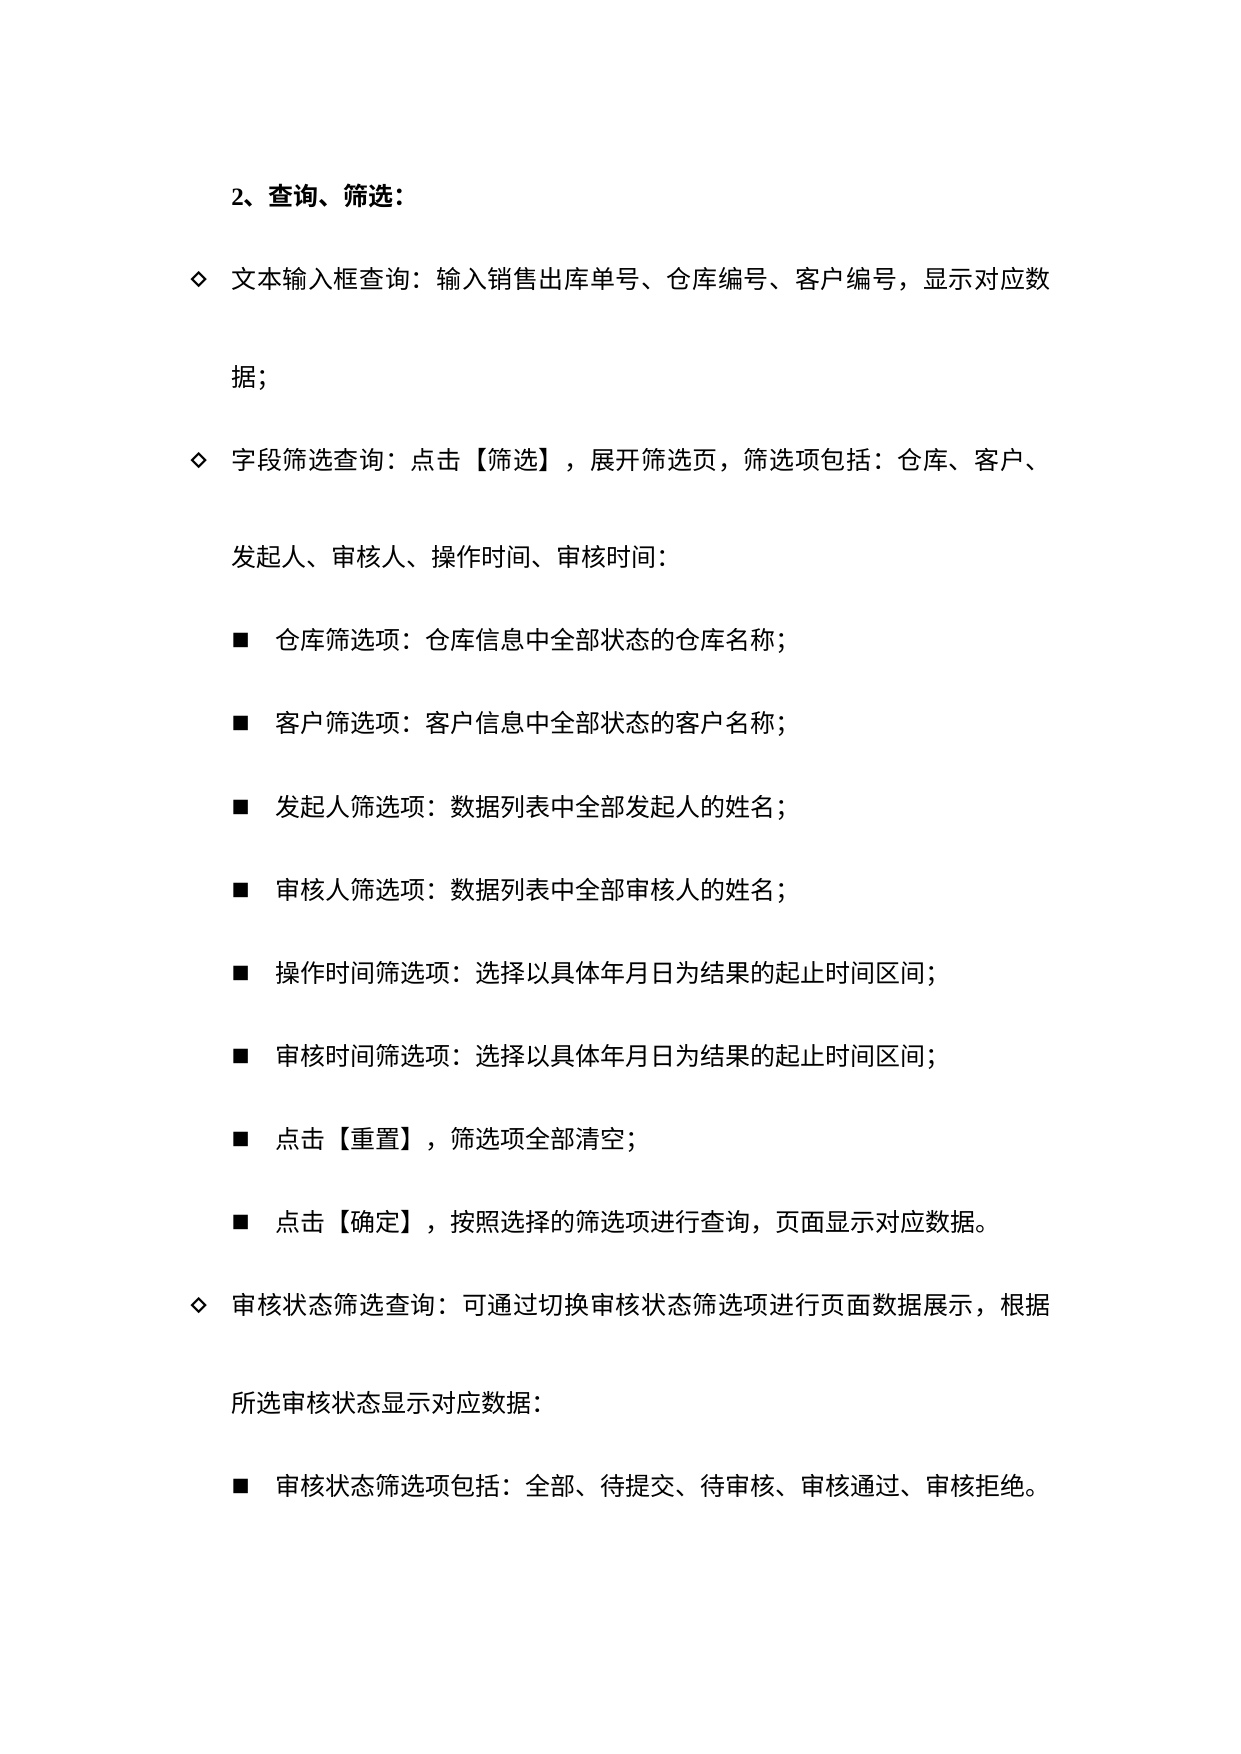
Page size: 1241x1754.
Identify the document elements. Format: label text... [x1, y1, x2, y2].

list 发起人筛选项：数据列表中全部发起人的姓名； [231, 773, 1053, 838]
list 文本输入框查询：输入销售出库单号、仓库编号、客户编号，显示对应数据； [187, 245, 1053, 408]
list 审核状态筛选项包括：全部、待提交、待审核、审核通过、审核拒绝。 [231, 1452, 1053, 1517]
text 2、查询、筛选： [231, 162, 1053, 227]
list 审核时间筛选项：选择以具体年月日为结果的起止时间区间； [231, 1022, 1053, 1087]
list 操作时间筛选项：选择以具体年月日为结果的起止时间区间； [231, 939, 1053, 1004]
list 审核人筛选项：数据列表中全部审核人的姓名； [231, 856, 1053, 921]
list 字段筛选查询：点击【筛选】，展开筛选页，筛选项包括：仓库、客户、发起人、审核人、操作时间、审核时间： [187, 426, 1053, 588]
list 仓库筛选项：仓库信息中全部状态的仓库名称； [231, 606, 1053, 671]
list 客户筛选项：客户信息中全部状态的客户名称； [231, 689, 1053, 754]
list 点击【确定】，按照选择的筛选项进行查询，页面显示对应数据。 [231, 1188, 1053, 1253]
list 点击【重置】，筛选项全部清空； [231, 1105, 1053, 1170]
list 审核状态筛选查询：可通过切换审核状态筛选项进行页面数据展示，根据所选审核状态显示对应数据： [187, 1271, 1053, 1434]
